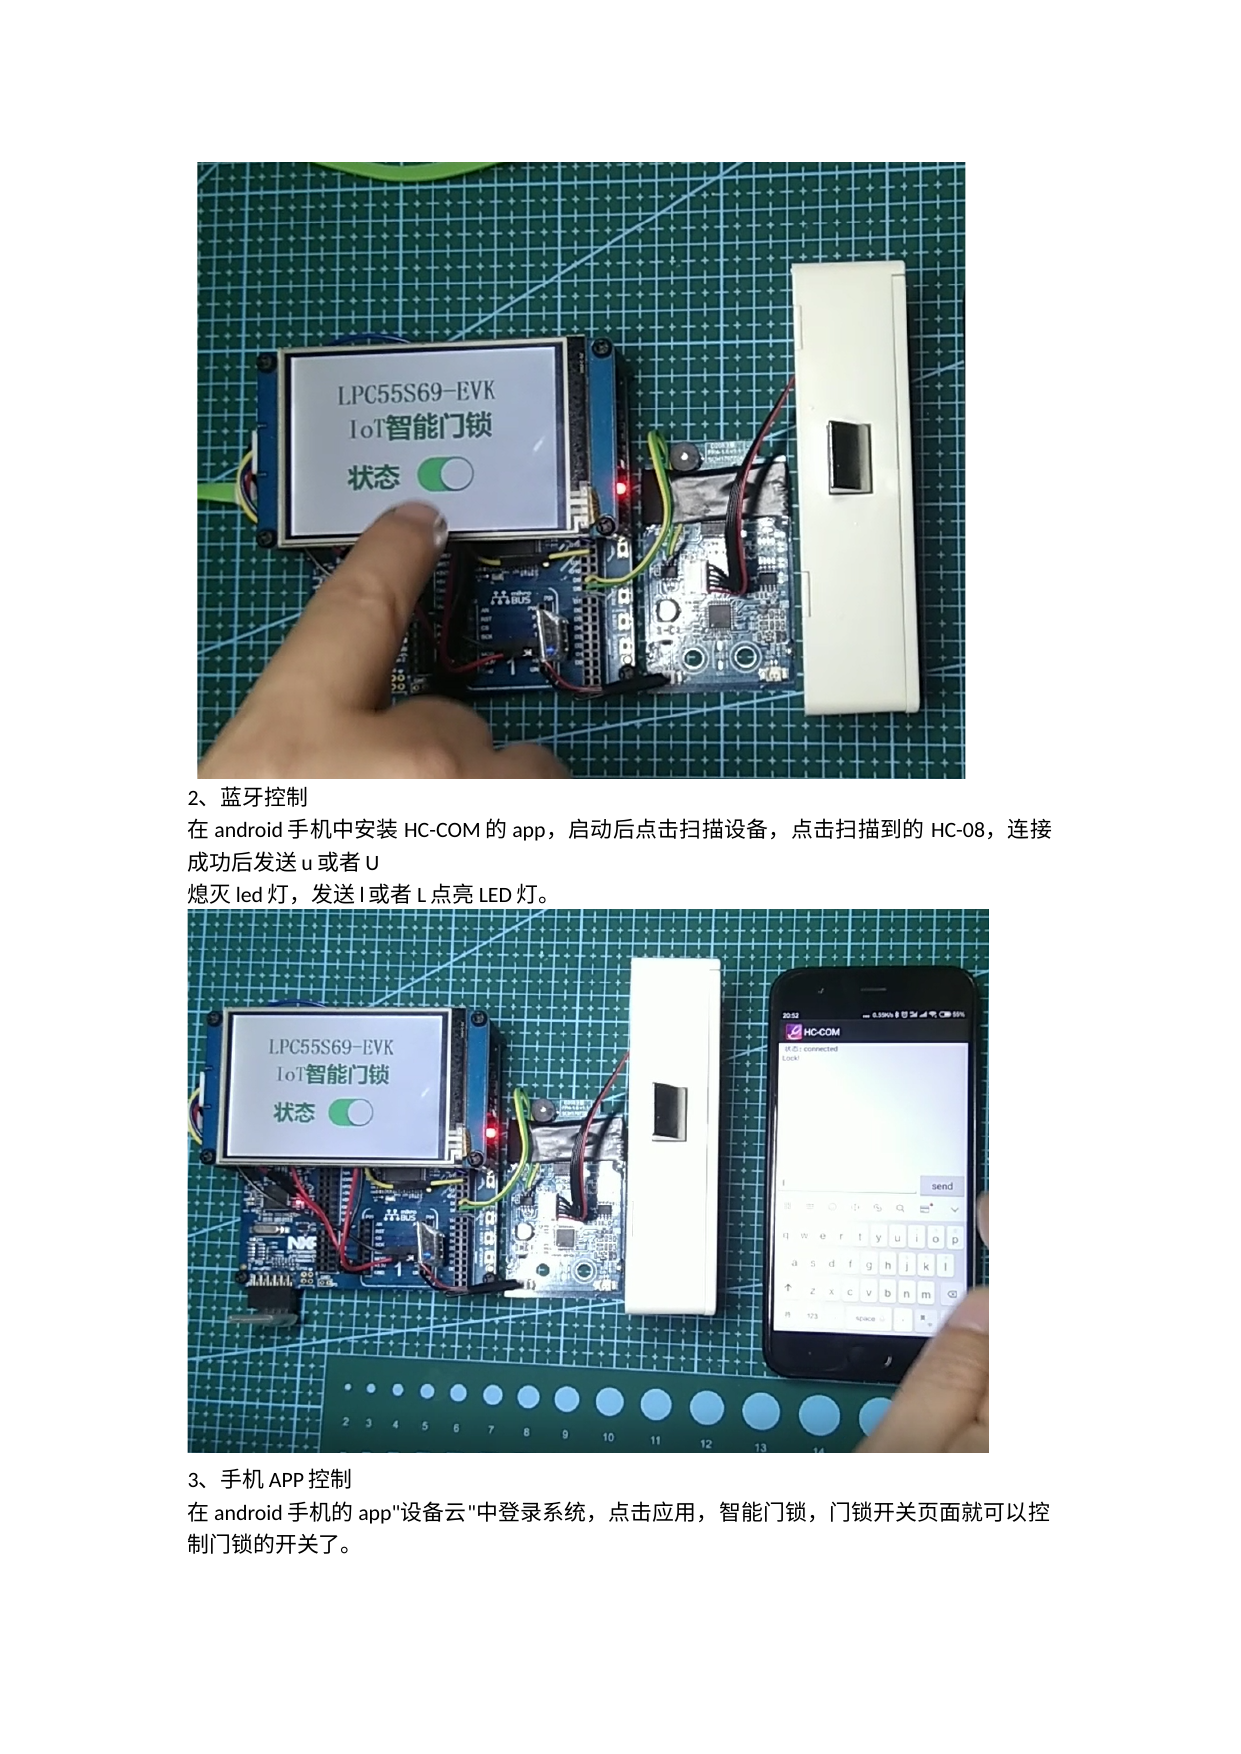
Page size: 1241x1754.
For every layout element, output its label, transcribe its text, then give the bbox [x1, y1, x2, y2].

text 在android手机的app"设备云"中登录系统，点击应用，智能门锁，门锁开关页面就可以控制门锁的开关了。 [187, 1494, 1053, 1559]
text 3、手机APP控制 [187, 1462, 1053, 1494]
picture [187, 909, 989, 1453]
text 熄灭led灯，发送l或者L点亮LED灯。 [187, 877, 1053, 909]
text 2、蓝牙控制 [187, 779, 1053, 812]
text 在android手机中安装HC-COM的app，启动后点击扫描设备，点击扫描到的HC-08，连接成功后发送u或者U [187, 812, 1053, 877]
picture [197, 162, 966, 779]
